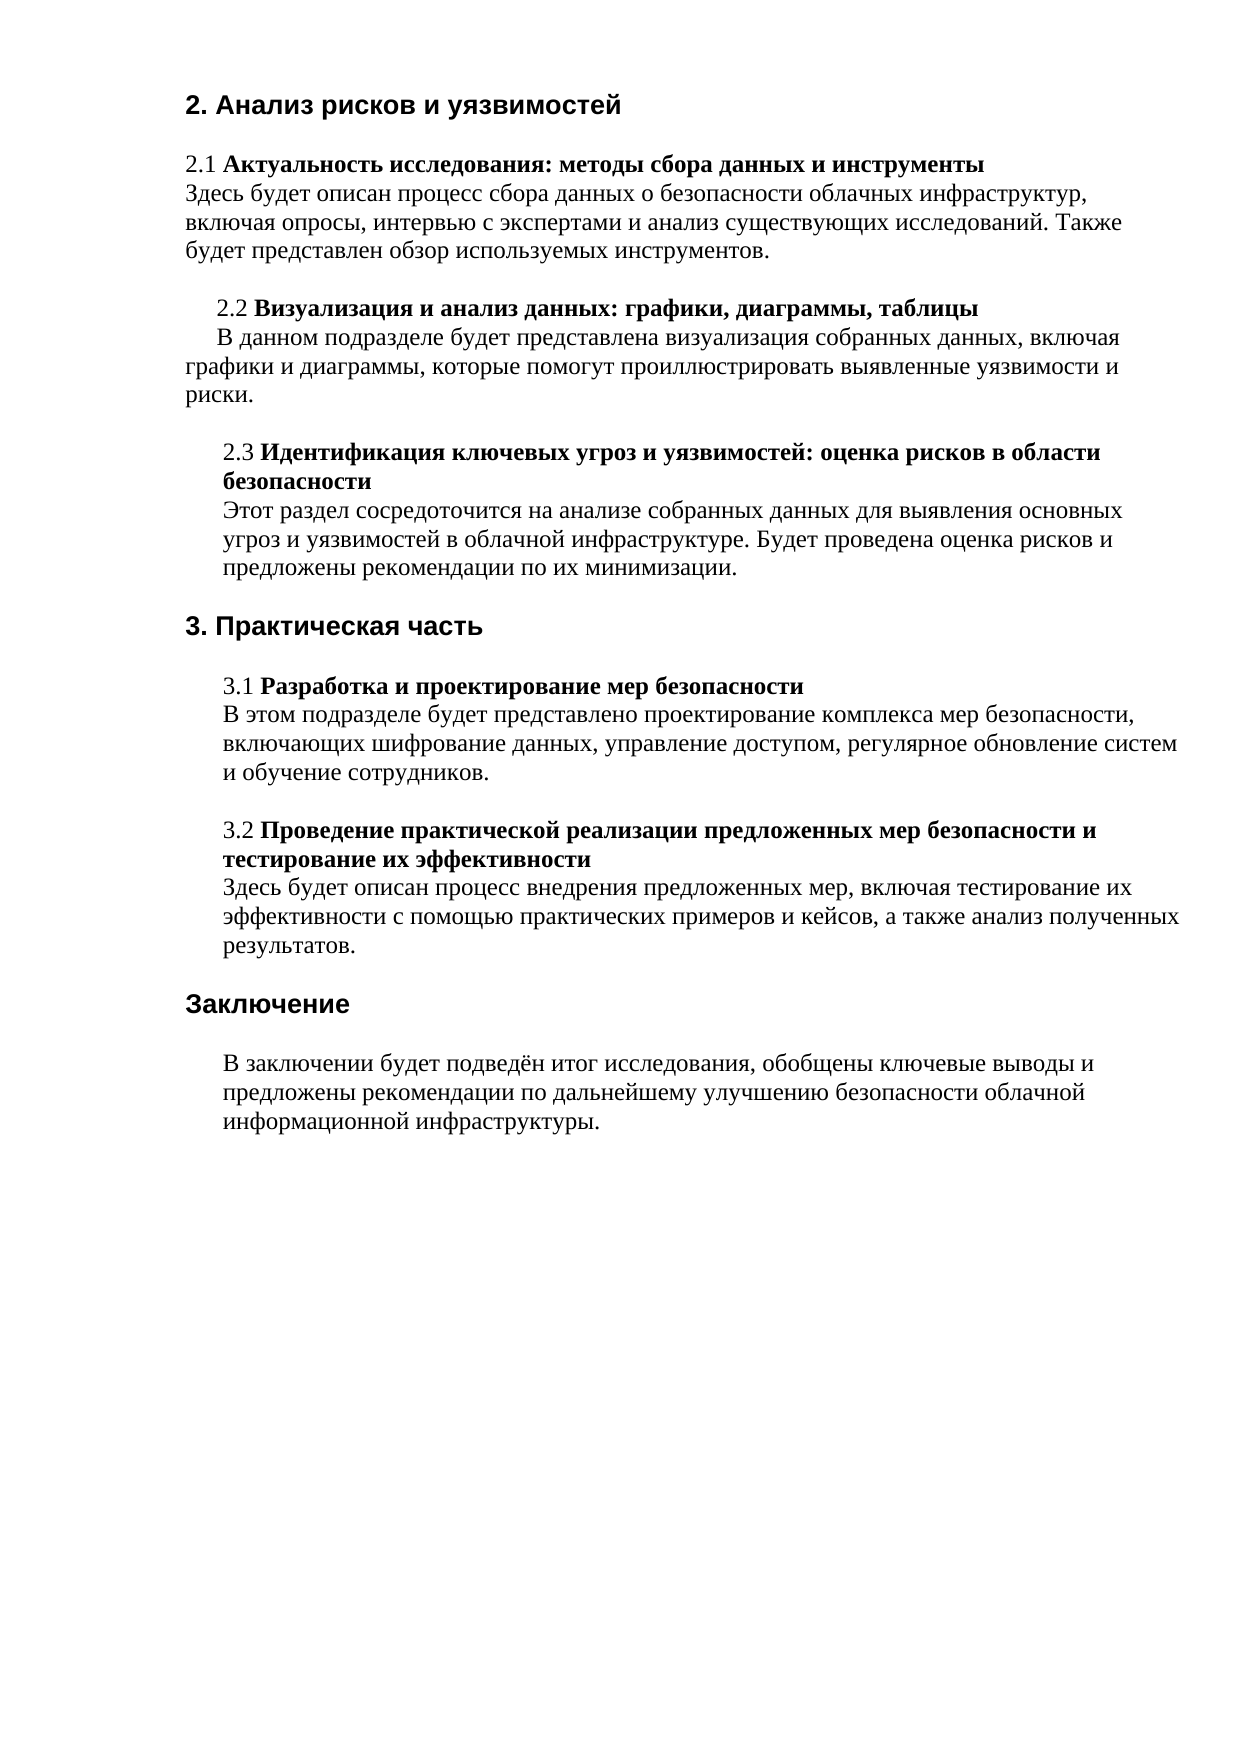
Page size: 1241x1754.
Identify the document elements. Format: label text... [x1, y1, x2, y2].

text 3.2 Проведение практической реализации предложенных мер безопасности и тестирование их эффективности Здесь будет описан процесс внедрения предложенных мер, включая тестирование их эффективности с помощью практических примеров и кейсов, а также анализ полученных результатов. [223, 815, 1181, 959]
text 2.2 Визуализация и анализ данных: графики, диаграммы, таблицы В данном подразделе будет представлена визуализация собранных данных, включая графики и диаграммы, которые помогут проиллюстрировать выявленные уязвимости и риски. [185, 293, 1181, 408]
text В заключении будет подведён итог исследования, обобщены ключевые выводы и предложены рекомендации по дальнейшему улучшению безопасности облачной информационной инфраструктуры. [223, 1048, 1181, 1134]
text 2.3 Идентификация ключевых угроз и уязвимостей: оценка рисков в области безопасности Этот раздел сосредоточится на анализе собранных данных для выявления основных угроз и уязвимостей в облачной инфраструктуре. Будет проведена оценка рисков и предложены рекомендации по их минимизации. [223, 437, 1181, 581]
subtitle 2. Анализ рисков и уязвимостей [185, 89, 1181, 120]
subtitle 3. Практическая часть [185, 610, 1181, 642]
text 3.1 Разработка и проектирование мер безопасности В этом подразделе будет представлено проектирование комплекса мер безопасности, включающих шифрование данных, управление доступом, регулярное обновление систем и обучение сотрудников. [223, 671, 1181, 786]
text 2.1 Актуальность исследования: методы сбора данных и инструменты Здесь будет описан процесс сбора данных о безопасности облачных инфраструктур, включая опросы, интервью с экспертами и анализ существующих исследований. Также будет представлен обзор используемых инструментов. [185, 149, 1181, 264]
subtitle Заключение [148, 988, 1181, 1019]
